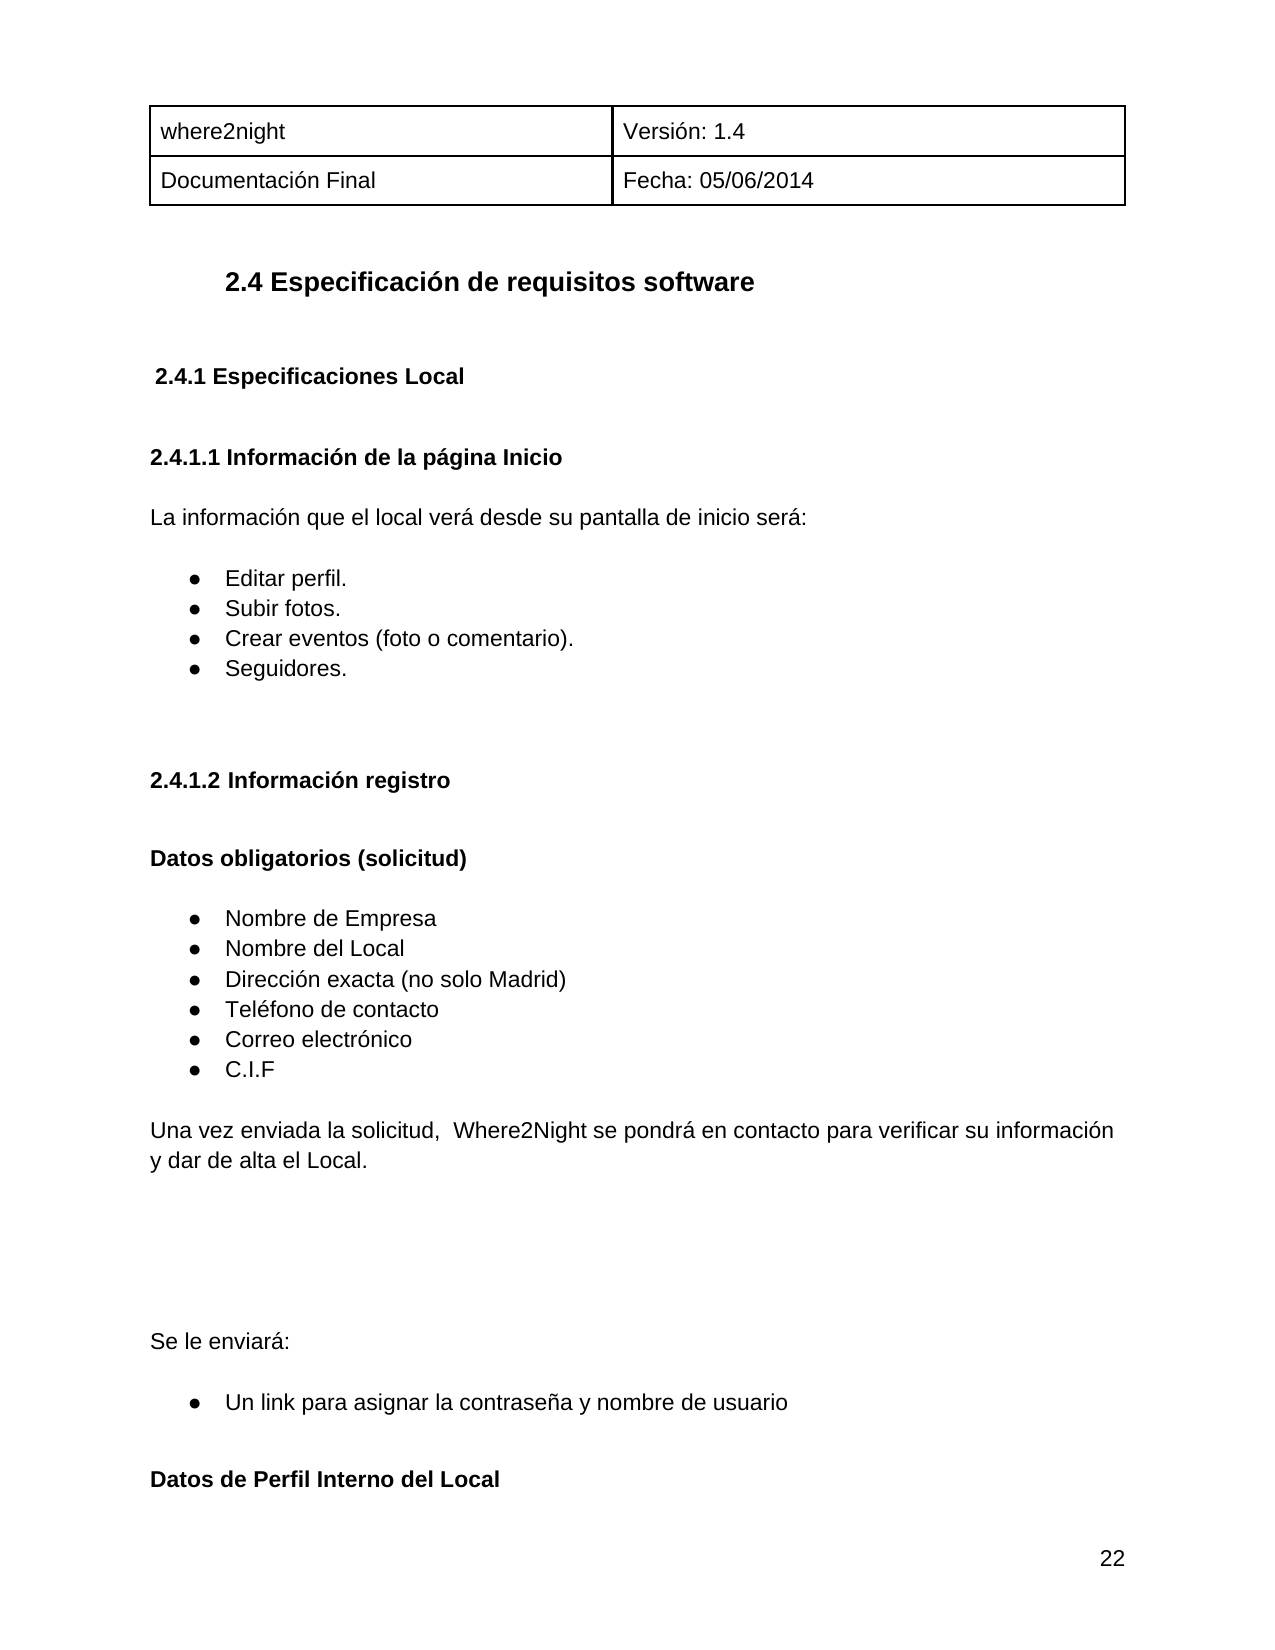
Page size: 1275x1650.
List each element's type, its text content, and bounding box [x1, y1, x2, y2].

list Editar perfil. [188, 565, 1125, 591]
list Correo electrónico [188, 1026, 1125, 1052]
list Un link para asignar la contraseña y nombre de usuario [188, 1388, 1125, 1415]
list Seguidores. [188, 655, 1125, 682]
list Nombre del Local [188, 935, 1125, 962]
list Crear eventos (foto o comentario). [188, 625, 1125, 651]
subtitle 2.4 Especificación de requisitos software [225, 266, 1125, 297]
list Teléfono de contacto [188, 996, 1125, 1022]
subtitle 2.4.1.2 Información registro [150, 767, 1125, 793]
subtitle 2.4.1.1 Información de la página Inicio [150, 444, 1125, 470]
list Nombre de Empresa [188, 905, 1125, 931]
text Se le enviará: [150, 1328, 1125, 1354]
text La información que el local verá desde su pantalla de inicio será: [150, 504, 1125, 531]
text Datos obligatorios (solicitud) [150, 845, 1125, 871]
subtitle 2.4.1 Especificaciones Local [155, 363, 1125, 389]
text Datos de Perfil Interno del Local [150, 1466, 1125, 1492]
list Subir fotos. [188, 595, 1125, 621]
list Dirección exacta (no solo Madrid) [188, 966, 1125, 992]
list C.I.F [188, 1056, 1125, 1082]
text Una vez enviada la solicitud, Where2Night se pondrá en contacto para verificar su información y dar de alta el Local. [150, 1117, 1125, 1173]
